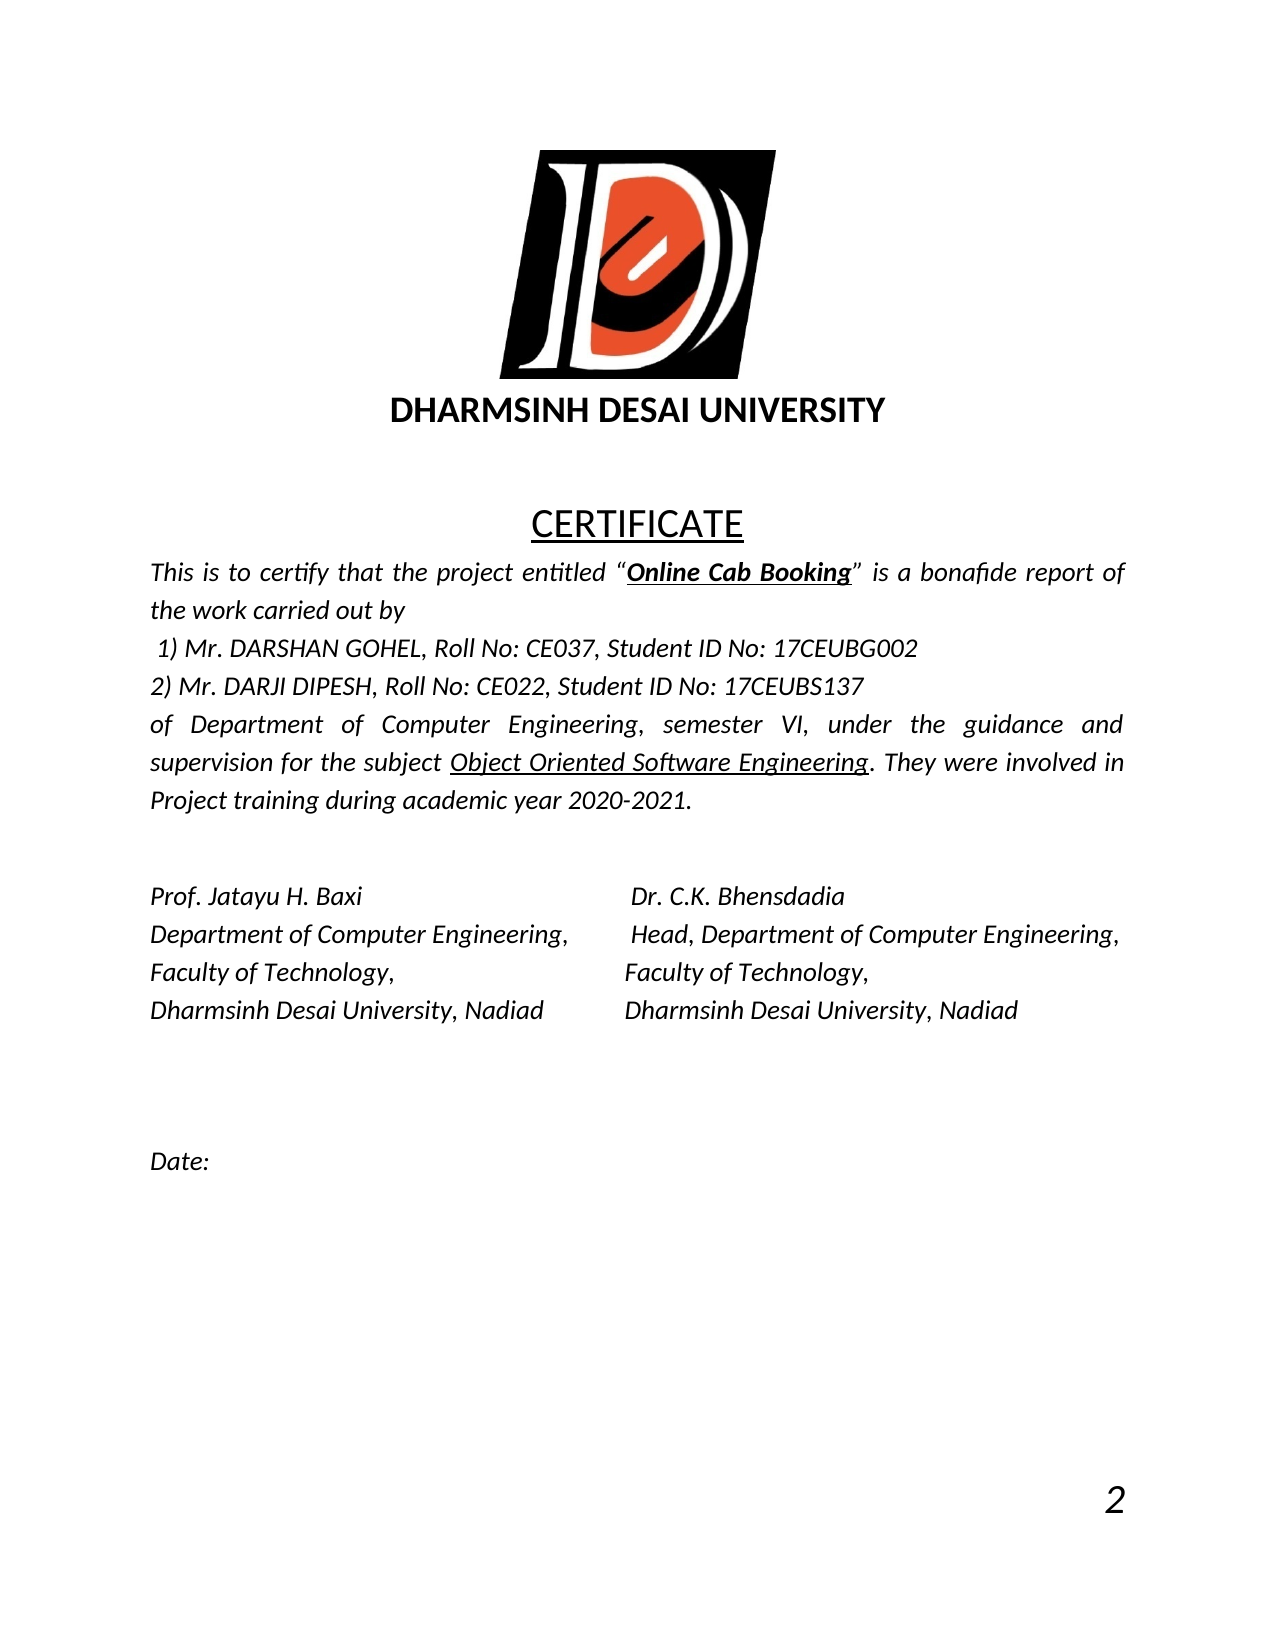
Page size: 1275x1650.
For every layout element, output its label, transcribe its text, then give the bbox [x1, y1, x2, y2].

text of Department of Computer Engineering, semester VI, under the guidance and supervision for the subject Object Oriented Software Engineering. They were involved in Project training during academic year 2020-2021. [150, 707, 1125, 816]
text 2) Mr. DARJI DIPESH, Roll No: CE022, Student ID No: 17CEUBS137 [150, 669, 1125, 702]
text CERTIFICATE [150, 497, 1125, 548]
text This is to certify that the project entitled “Online Cab Booking” is a bonafide report of the work carried out by [150, 555, 1125, 626]
text Faculty of Technology, Faculty of Technology, [150, 955, 1125, 988]
picture [499, 150, 776, 379]
text Dharmsinh Desai University, Nadiad Dharmsinh Desai University, Nadiad [150, 993, 1125, 1026]
text Prof. Jatayu H. Baxi Dr. C.K. Bhensdadia [150, 879, 1125, 912]
text Date: [150, 1144, 1125, 1178]
text DHARMSINH DESAI UNIVERSITY [150, 386, 1125, 432]
text Department of Computer Engineering, Head, Department of Computer Engineering, [150, 917, 1125, 950]
text 1) Mr. DARSHAN GOHEL, Roll No: CE037, Student ID No: 17CEUBG002 [150, 631, 1125, 664]
